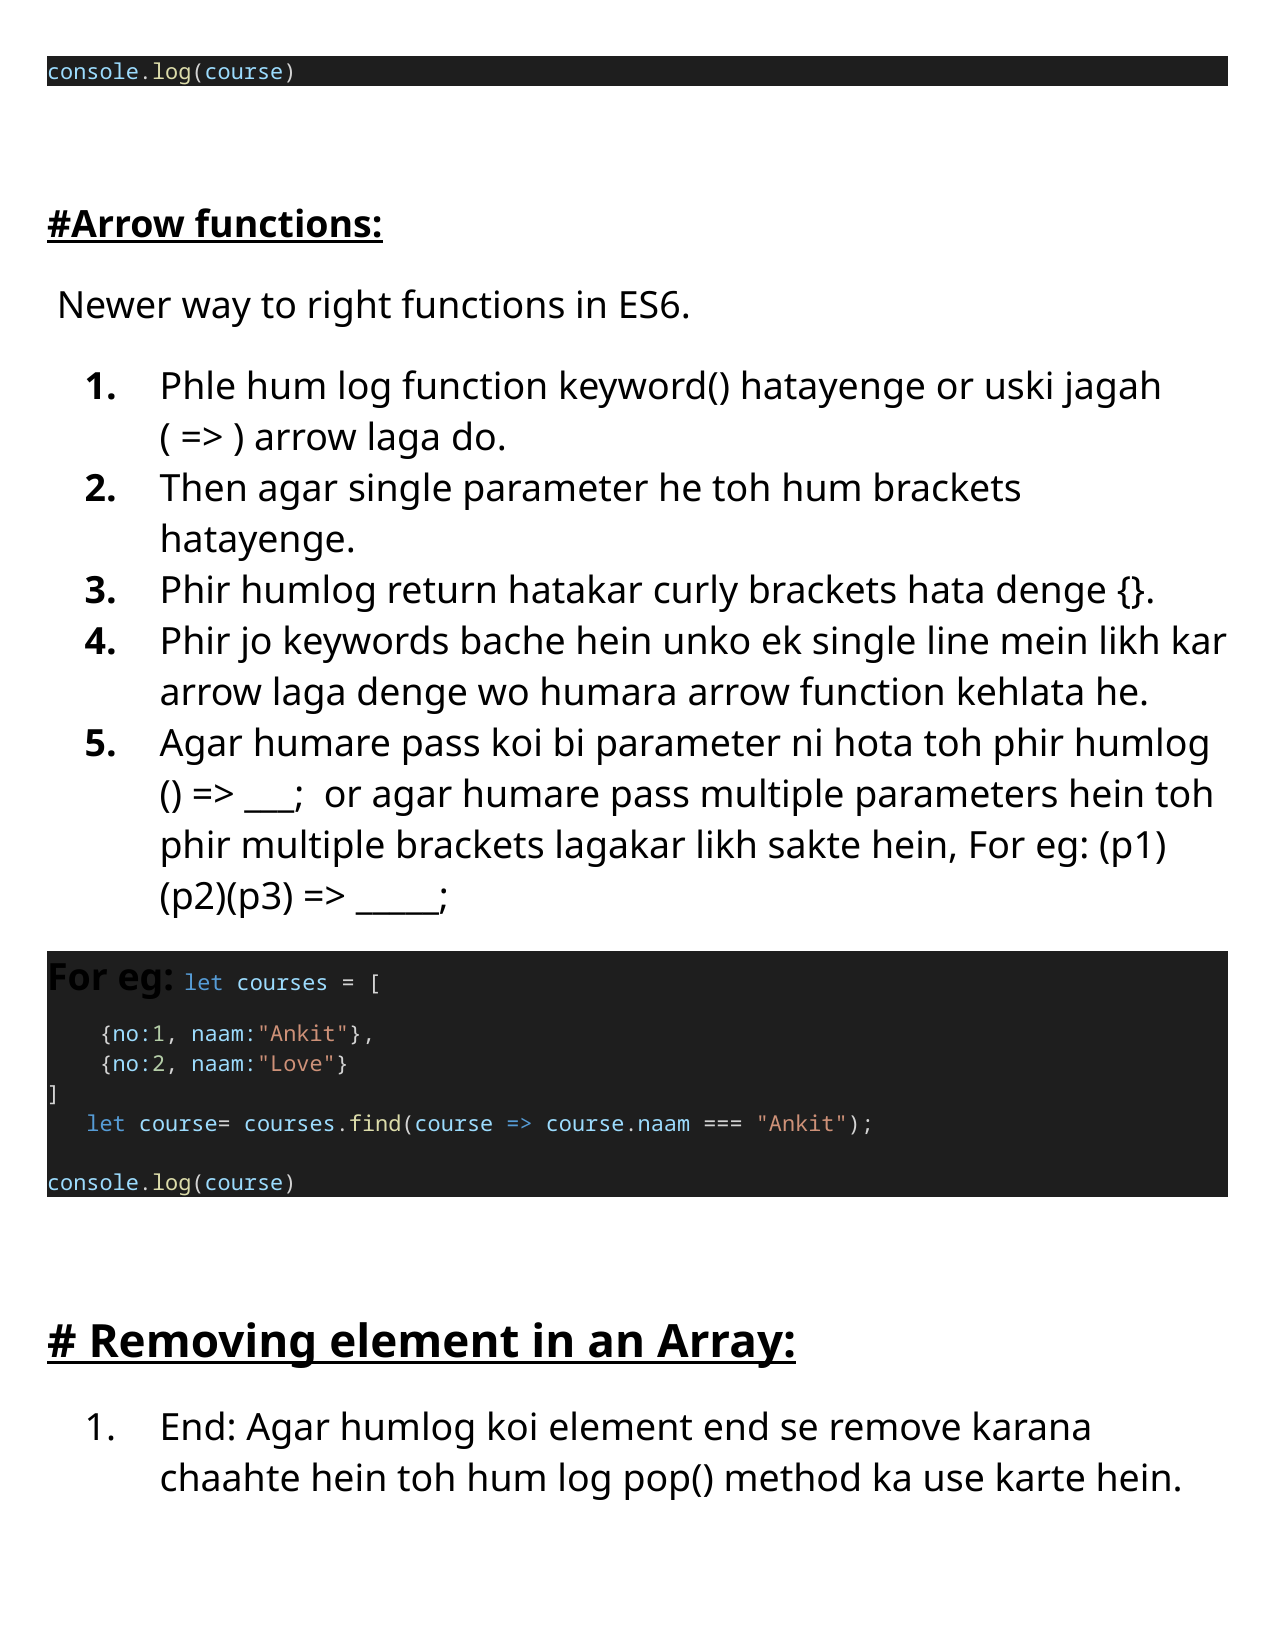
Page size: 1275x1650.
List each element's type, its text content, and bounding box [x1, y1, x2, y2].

text For eg: let courses = [ [47, 951, 1228, 1002]
text console.log(course) [47, 1167, 1228, 1197]
list Phle hum log function keyword() hatayenge or uski jagah ( => ) arrow laga do. [84, 359, 1228, 461]
text let course= courses.find(course => course.naam === "Ankit"); [47, 1108, 1228, 1137]
text {no:1, naam:"Ankit"}, [47, 1018, 1228, 1048]
text console.log(course) [47, 56, 1228, 86]
text #Arrow functions: [47, 197, 1228, 248]
list Agar humare pass koi bi parameter ni hota toh phir humlog () => ___; or agar humare pass multiple parameters hein toh phir multiple brackets lagakar likh sakte hein, For eg: (p1)(p2)(p3) => _____; [84, 716, 1228, 921]
list End: Agar humlog koi element end se remove karana chaahte hein toh hum log pop() method ka use karte hein. [84, 1401, 1228, 1503]
text Newer way to right functions in ES6. [47, 278, 1228, 329]
text # Removing element in an Array: [47, 1308, 1228, 1371]
list Then agar single parameter he toh hum brackets hatayenge. [84, 461, 1228, 563]
list Phir jo keywords bache hein unko ek single line mein likh kar arrow laga denge wo humara arrow function kehlata he. [84, 614, 1228, 716]
text ] [47, 1078, 1228, 1108]
text {no:2, naam:"Love"} [47, 1048, 1228, 1078]
list Phir humlog return hatakar curly brackets hata denge {}. [84, 563, 1228, 614]
